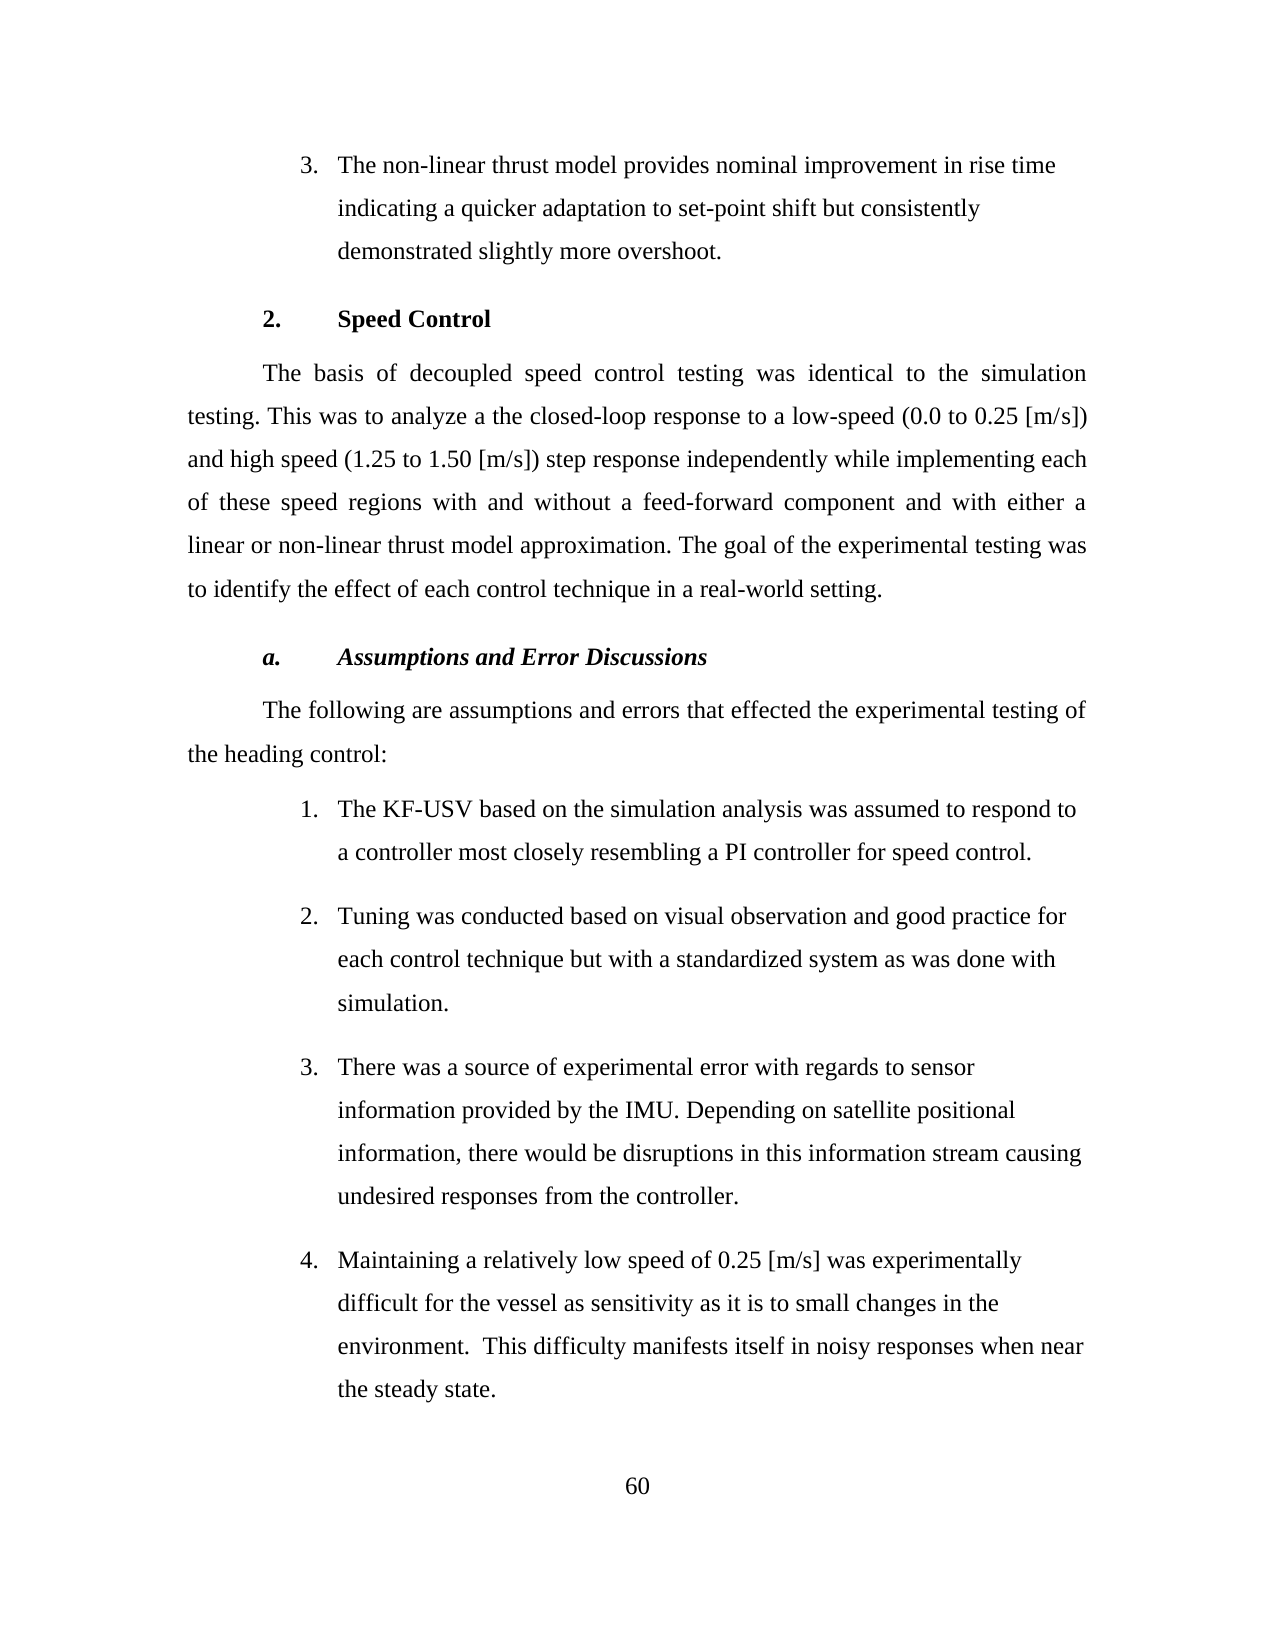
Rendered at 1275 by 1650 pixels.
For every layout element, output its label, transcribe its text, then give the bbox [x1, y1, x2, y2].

text The following are assumptions and errors that effected the experimental testing of the heading control: [187, 696, 1087, 767]
text The basis of decoupled speed control testing was identical to the simulation testing. This was to analyze a the closed-loop response to a low-speed (0.0 to 0.25 [m/​s]) and high speed (1.25 to 1.50 [m/​s]) step response independently while implementing each of these speed regions with and without a feed-forward component and with either a linear or non-linear thrust model approximation. The goal of the experimental testing was to identify the effect of each control technique in a real-world setting. [187, 358, 1087, 602]
list There was a source of experimental error with regards to sensor information provided by the IMU. Depending on satellite positional information, there would be disruptions in this information stream causing undesired responses from the controller. [300, 1052, 1087, 1210]
subtitle Speed Control [262, 304, 1087, 333]
list The KF-USV based on the simulation analysis was assumed to respond to a controller most closely resembling a PI controller for speed control. [300, 794, 1087, 866]
list Maintaining a relatively low speed of 0.25 [m/s] was experimentally difficult for the vessel as sensitivity as it is to small changes in the environment. This difficulty manifests itself in noisy responses when near the steady state. [300, 1245, 1087, 1403]
subtitle Assumptions and Error Discussions [262, 642, 1087, 671]
list The non-linear thrust model provides nominal improvement in rise time indicating a quicker adaptation to set-point shift but consistently demonstrated slightly more overshoot. [300, 150, 1087, 265]
list Tuning was conducted based on visual observation and good practice for each control technique but with a standardized system as was done with simulation. [300, 901, 1087, 1016]
